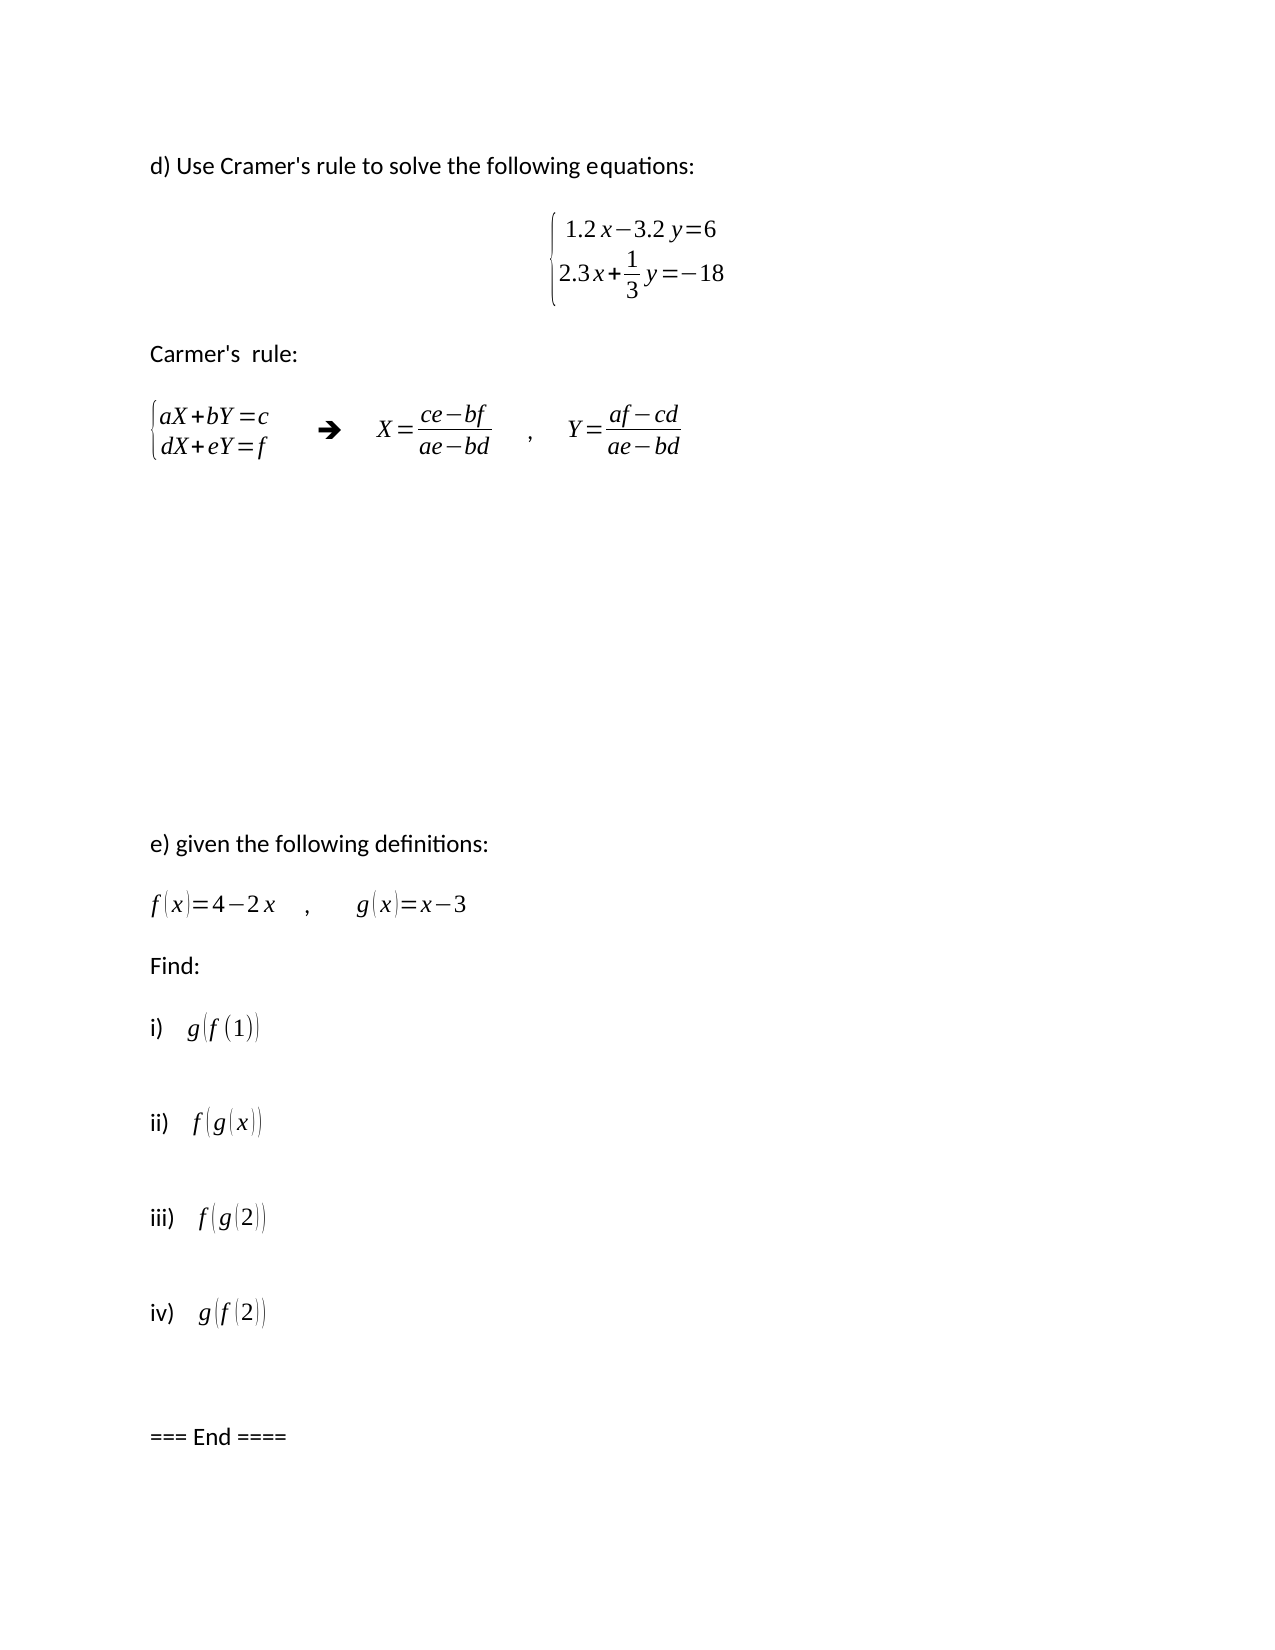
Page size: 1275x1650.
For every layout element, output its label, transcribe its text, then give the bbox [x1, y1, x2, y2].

text ii) [150, 1105, 1125, 1139]
text === End ==== [150, 1421, 1125, 1451]
text d) Use Cramer's rule to solve the following e quations: [150, 150, 1125, 181]
text e) given the following definitions: [150, 828, 1125, 858]
text i) [150, 1011, 1125, 1044]
text , [150, 399, 1125, 461]
text , [150, 889, 1125, 919]
text iii) [150, 1200, 1125, 1234]
text iv) [150, 1295, 1125, 1329]
text Find: [150, 950, 1125, 980]
text Carmer's rule: [150, 338, 1125, 369]
